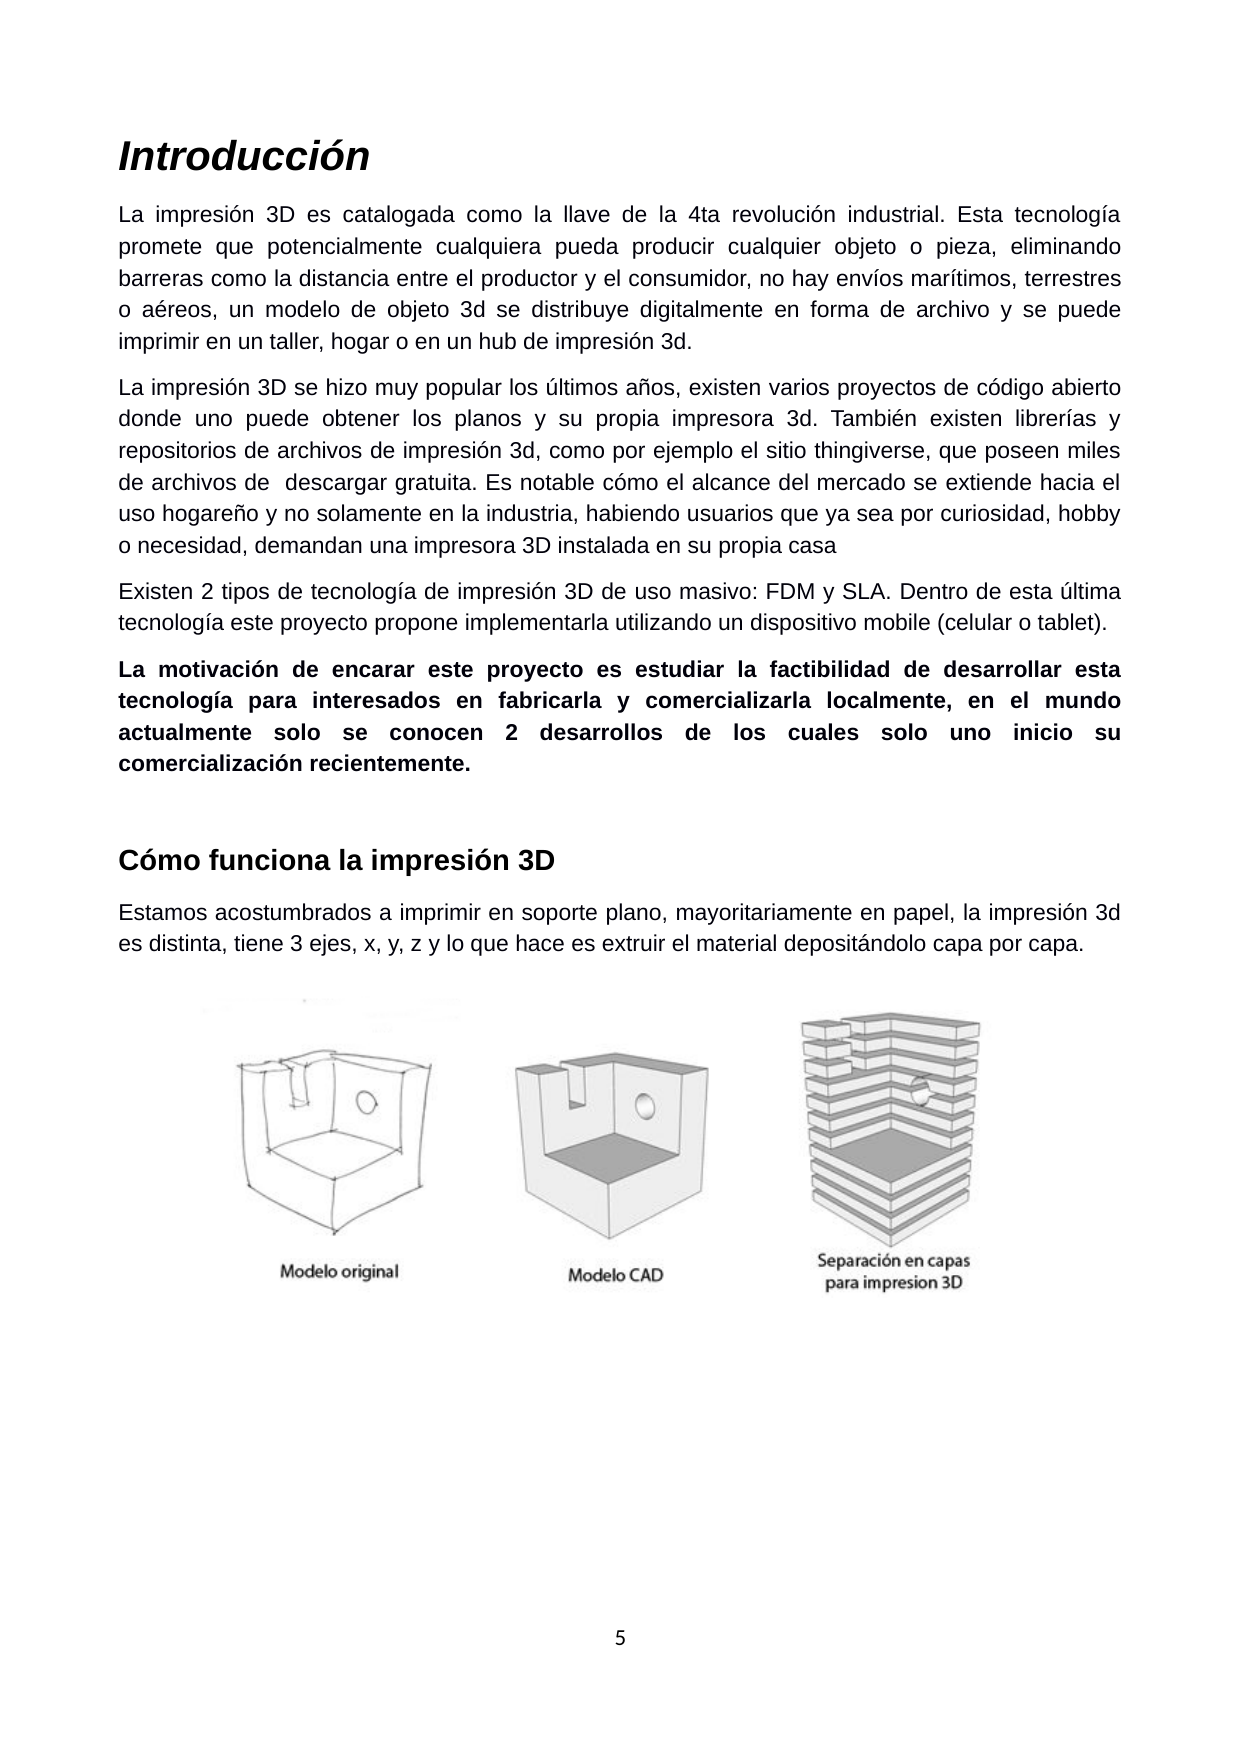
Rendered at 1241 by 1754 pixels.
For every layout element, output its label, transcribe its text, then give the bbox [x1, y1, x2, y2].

text La impresión 3D es catalogada como la llave de la 4ta revolución industrial. Esta tecnología promete que potencialmente cualquiera pueda producir cualquier objeto o pieza, eliminando barreras como la distancia entre el productor y el consumidor, no hay envíos marítimos, terrestres o aéreos, un modelo de objeto 3d se distribuye digitalmente en forma de archivo y se puede imprimir en un taller, hogar o en un hub de impresión 3d. [118, 201, 1122, 354]
text La impresión 3D se hizo muy popular los últimos años, existen varios proyectos de código abierto donde uno puede obtener los planos y su propia impresora 3d. También existen librerías y repositorios de archivos de impresión 3d, como por ejemplo el sitio thingiverse, que poseen miles de archivos de descargar gratuita. Es notable cómo el alcance del mercado se extiende hacia el uso hogareño y no solamente en la industria, habiendo usuarios que ya sea por curiosidad, hobby o necesidad, demandan una impresora 3D instalada en su propia casa [118, 374, 1122, 558]
subtitle Cómo funciona la impresión 3D [118, 842, 1122, 876]
text Estamos acostumbrados a imprimir en soporte plano, mayoritariamente en papel, la impresión 3d es distinta, tiene 3 ejes, x, y, z y lo que hace es extruir el material depositándolo capa por capa. [118, 898, 1122, 956]
text Existen 2 tipos de tecnología de impresión 3D de uso masivo: FDM y SLA. Dentro de esta última tecnología este proyecto propone implementarla utilizando un dispositivo mobile (celular o tablet). [118, 578, 1122, 636]
text La motivación de encarar este proyecto es estudiar la factibilidad de desarrollar esta tecnología para interesados en fabricarla y comercializarla localmente, en el mundo actualmente solo se conocen 2 desarrollos de los cuales solo uno inicio su comercialización recientemente. [118, 656, 1122, 777]
subtitle Introducción [118, 131, 1122, 179]
picture [192, 996, 1035, 1298]
